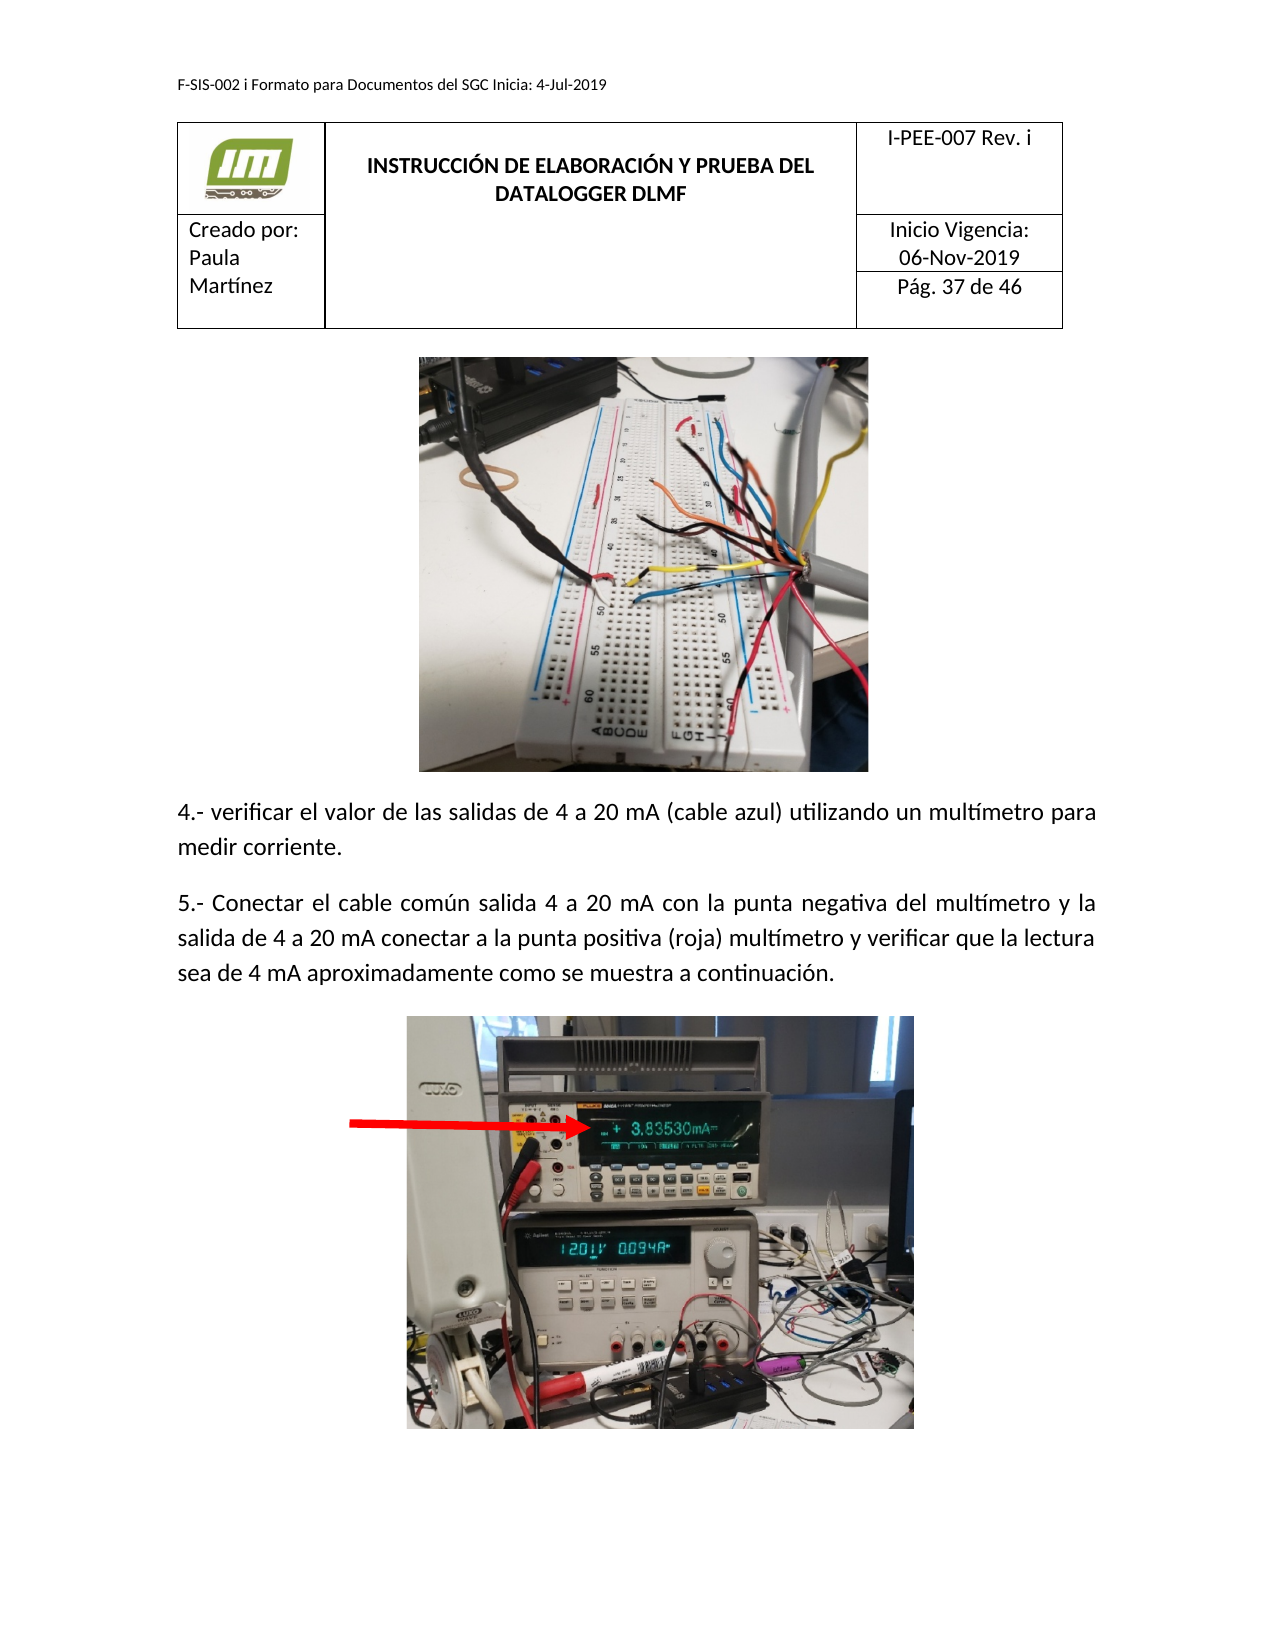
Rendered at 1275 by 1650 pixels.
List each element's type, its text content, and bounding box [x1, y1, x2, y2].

picture [407, 1016, 914, 1429]
picture [188, 123, 310, 214]
picture [419, 357, 869, 771]
text 4.- verificar el valor de las salidas de 4 a 20 mA (cable azul) utilizando un multímetro para medir corriente. [177, 797, 1098, 862]
text 5.- Conectar el cable común salida 4 a 20 mA con la punta negativa del multímetro y la salida de 4 a 20 mA conectar a la punta positiva (roja) multímetro y verificar que la lectura sea de 4 mA aproximadamente como se muestra a continuación. [177, 887, 1098, 988]
